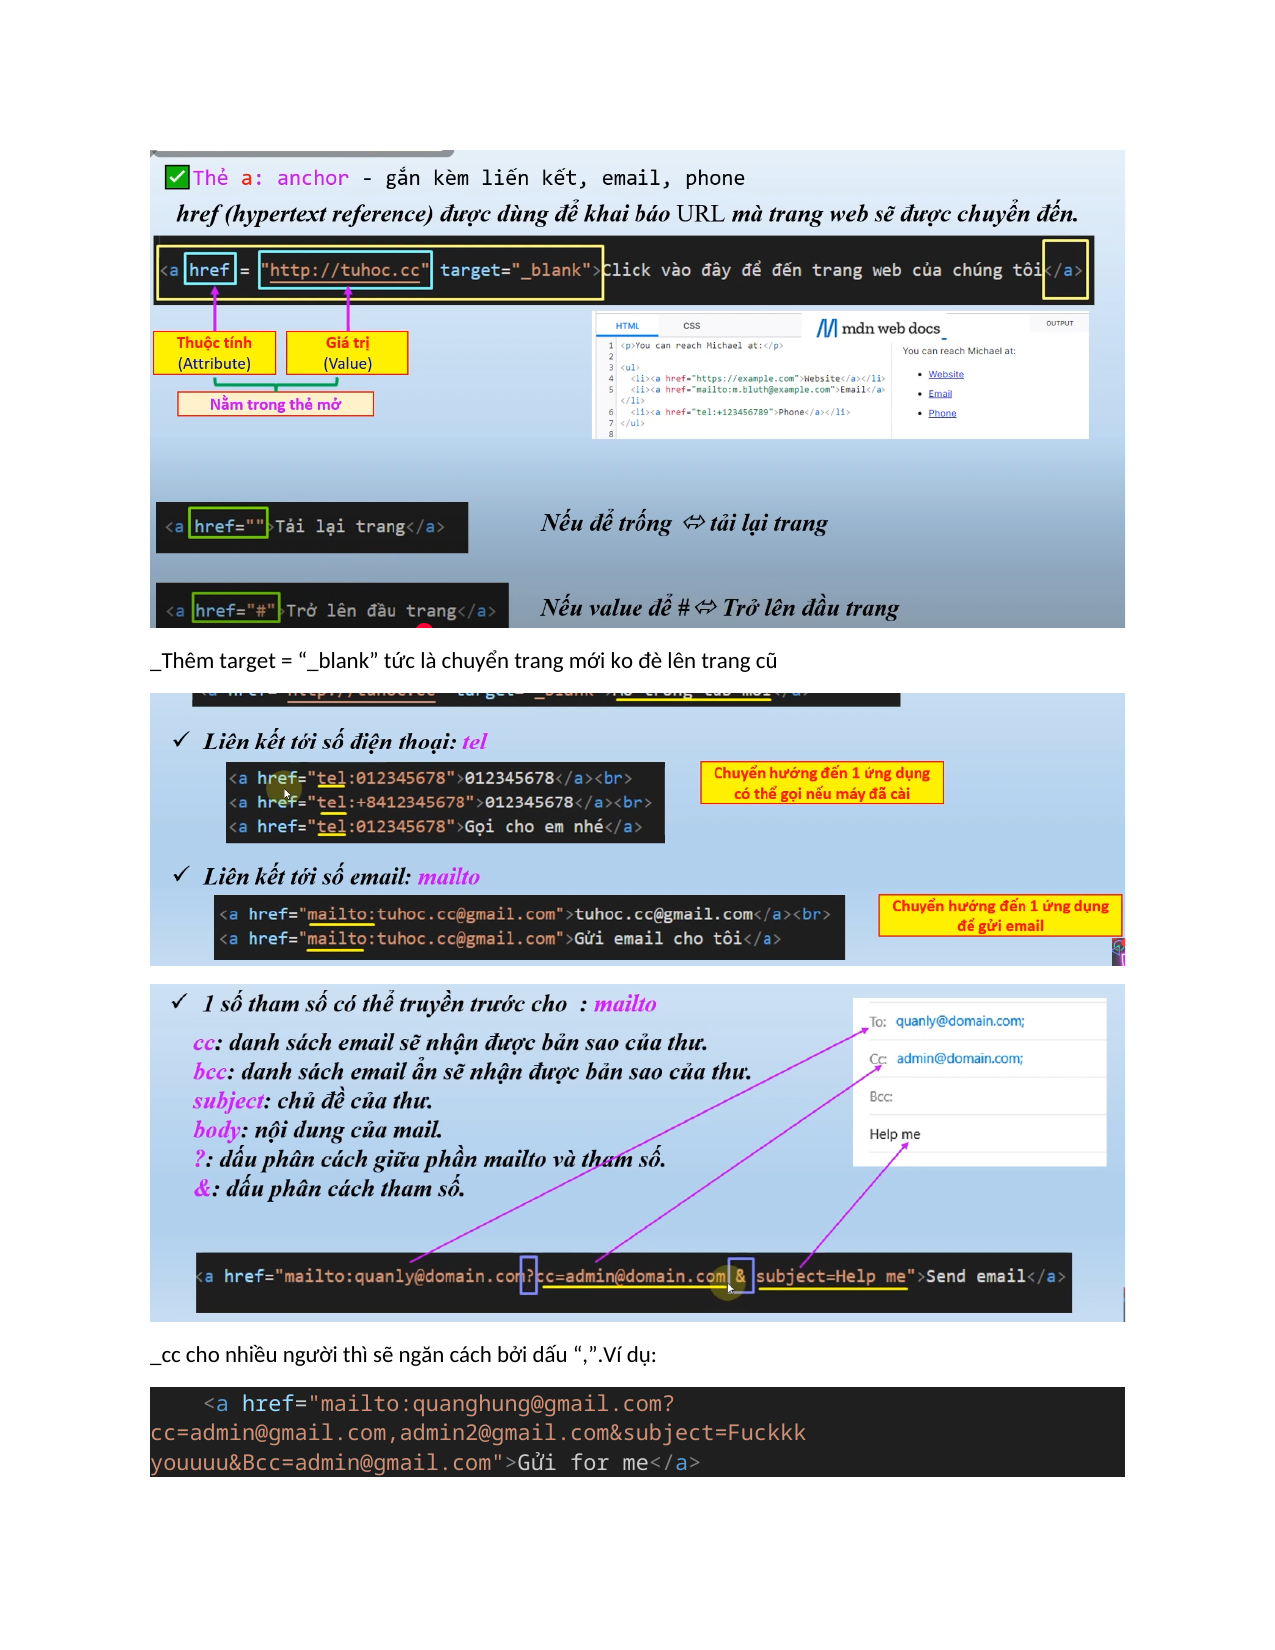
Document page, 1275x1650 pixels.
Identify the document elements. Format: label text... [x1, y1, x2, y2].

picture [150, 693, 1125, 966]
picture [150, 150, 1125, 628]
text _cc cho nhiều người thì sẽ ngăn cách bởi dấu “,”.Ví dụ: [150, 1341, 1125, 1369]
text <a href="mailto:quanghung@gmail.com?cc=admin@gmail.com,admin2@gmail.com&subject=Fuckkk youuuu&Bcc=admin@gmail.com">Gửi for me</a> [150, 1387, 1125, 1477]
picture [150, 984, 1125, 1322]
text _Thêm target = “_blank” tức là chuyển trang mới ko đè lên trang cũ [150, 646, 1125, 674]
